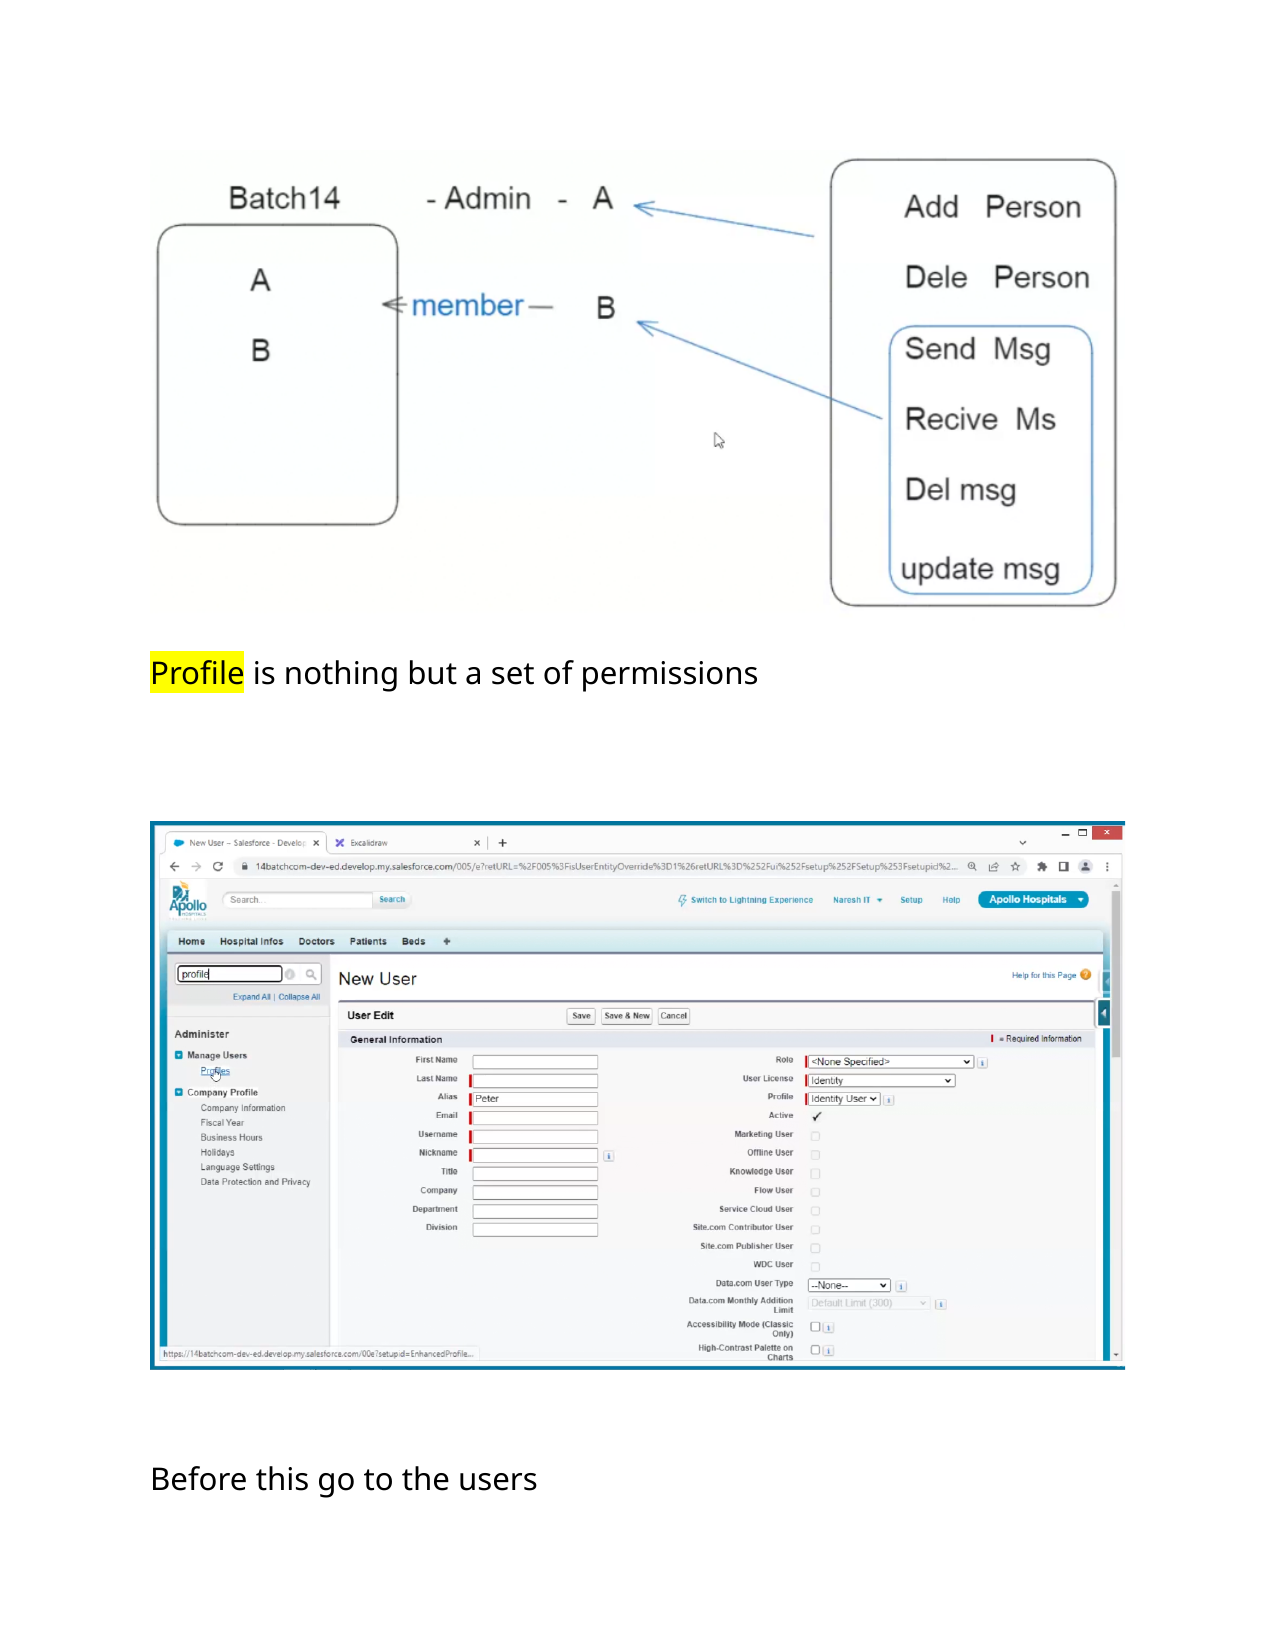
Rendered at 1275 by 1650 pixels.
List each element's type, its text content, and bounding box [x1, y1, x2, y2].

picture [150, 150, 1125, 629]
picture [155, 826, 1125, 1366]
text Before this go to the users [150, 1457, 1125, 1500]
text Profile is nothing but a set of permissions [244, 651, 1125, 693]
